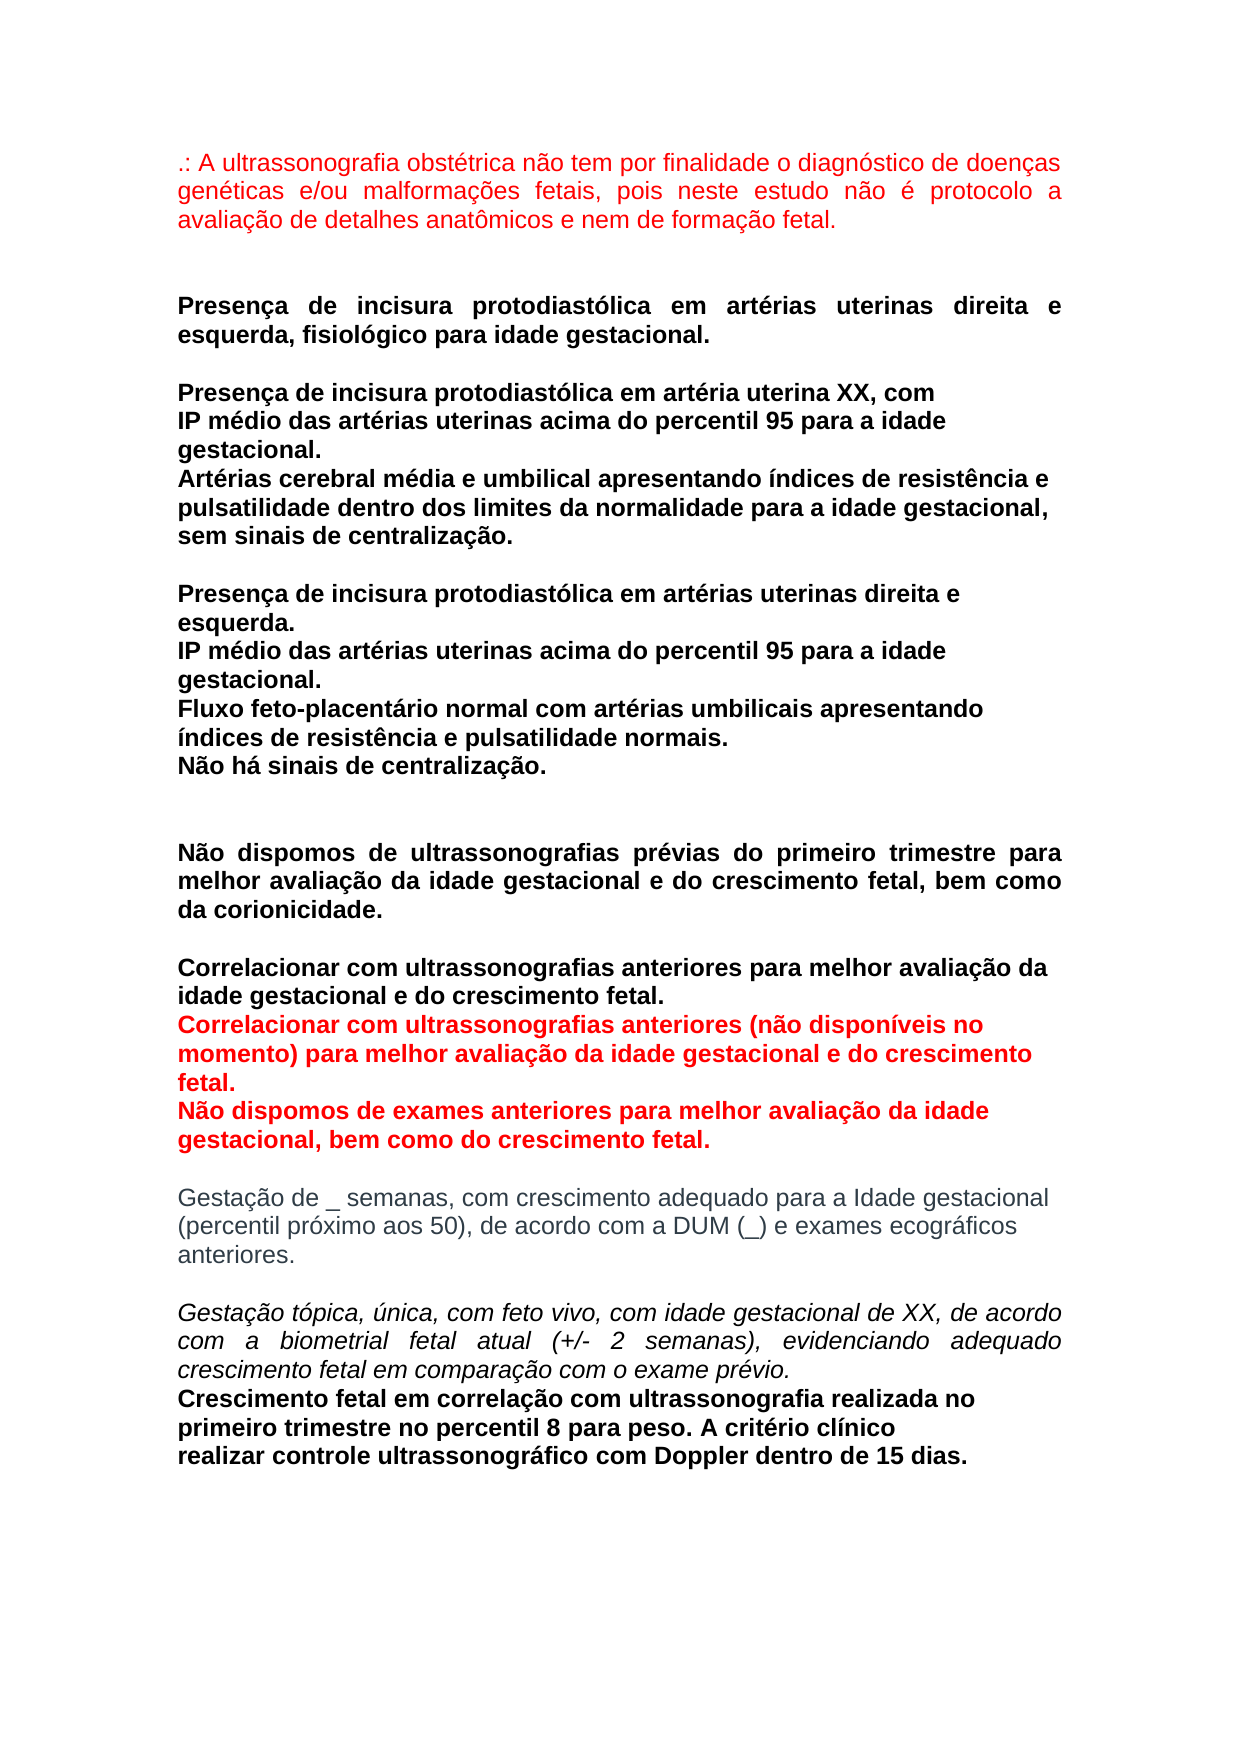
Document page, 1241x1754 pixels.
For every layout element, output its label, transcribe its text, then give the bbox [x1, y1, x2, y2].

text Não dispomos de exames anteriores para melhor avaliação da idade gestacional, bem como do crescimento fetal. [177, 1096, 1063, 1154]
text Presença de incisura protodiastólica em artérias uterinas direita e esquerda. [177, 579, 1063, 636]
text Não há sinais de centralização. [177, 751, 1063, 780]
text Correlacionar com ultrassonografias anteriores (não disponíveis no momento) para melhor avaliação da idade gestacional e do crescimento fetal. [177, 1010, 1063, 1096]
text IP médio das artérias uterinas acima do percentil 95 para a idade gestacional. [177, 406, 1063, 464]
text Presença de incisura protodiastólica em artéria uterina XX, com [177, 378, 1063, 406]
text Crescimento fetal em correlação com ultrassonografia realizada no primeiro trimestre no percentil 8 para peso. A critério clínico realizar controle ultrassonográfico com Doppler dentro de 15 dias. [896, 1384, 1063, 1470]
text Gestação de _ semanas, com crescimento adequado para a Idade gestacional (percentil próximo aos 50), de acordo com a DUM (_) e exames ecográficos anteriores. [177, 1183, 1063, 1269]
text Gestação tópica, única, com feto vivo, com idade gestacional de XX, de acordo com a biometrial fetal atual (+/- 2 semanas), evidenciando adequado crescimento fetal em comparação com o exame prévio. [177, 1298, 1063, 1384]
text .: A ultrassonografia obstétrica não tem por finalidade o diagnóstico de doenças genéticas e/ou malformações fetais, pois neste estudo não é protocolo a avaliação de detalhes anatômicos e nem de formação fetal. [177, 148, 1063, 234]
text IP médio das artérias uterinas acima do percentil 95 para a idade gestacional. [177, 636, 1063, 694]
text Não dispomos de ultrassonografias prévias do primeiro trimestre para melhor avaliação da idade gestacional e do crescimento fetal, bem como da corionicidade. [177, 838, 1063, 924]
text Presença de incisura protodiastólica em artérias uterinas direita e esquerda, fisiológico para idade gestacional. [177, 291, 1063, 349]
text Artérias cerebral média e umbilical apresentando índices de resistência e pulsatilidade dentro dos limites da normalidade para a idade gestacional, sem sinais de centralização. [177, 464, 1063, 550]
text Correlacionar com ultrassonografias anteriores para melhor avaliação da idade gestacional e do crescimento fetal. [177, 953, 1063, 1010]
text Fluxo feto-placentário normal com artérias umbilicais apresentando índices de resistência e pulsatilidade normais. [177, 694, 1063, 751]
